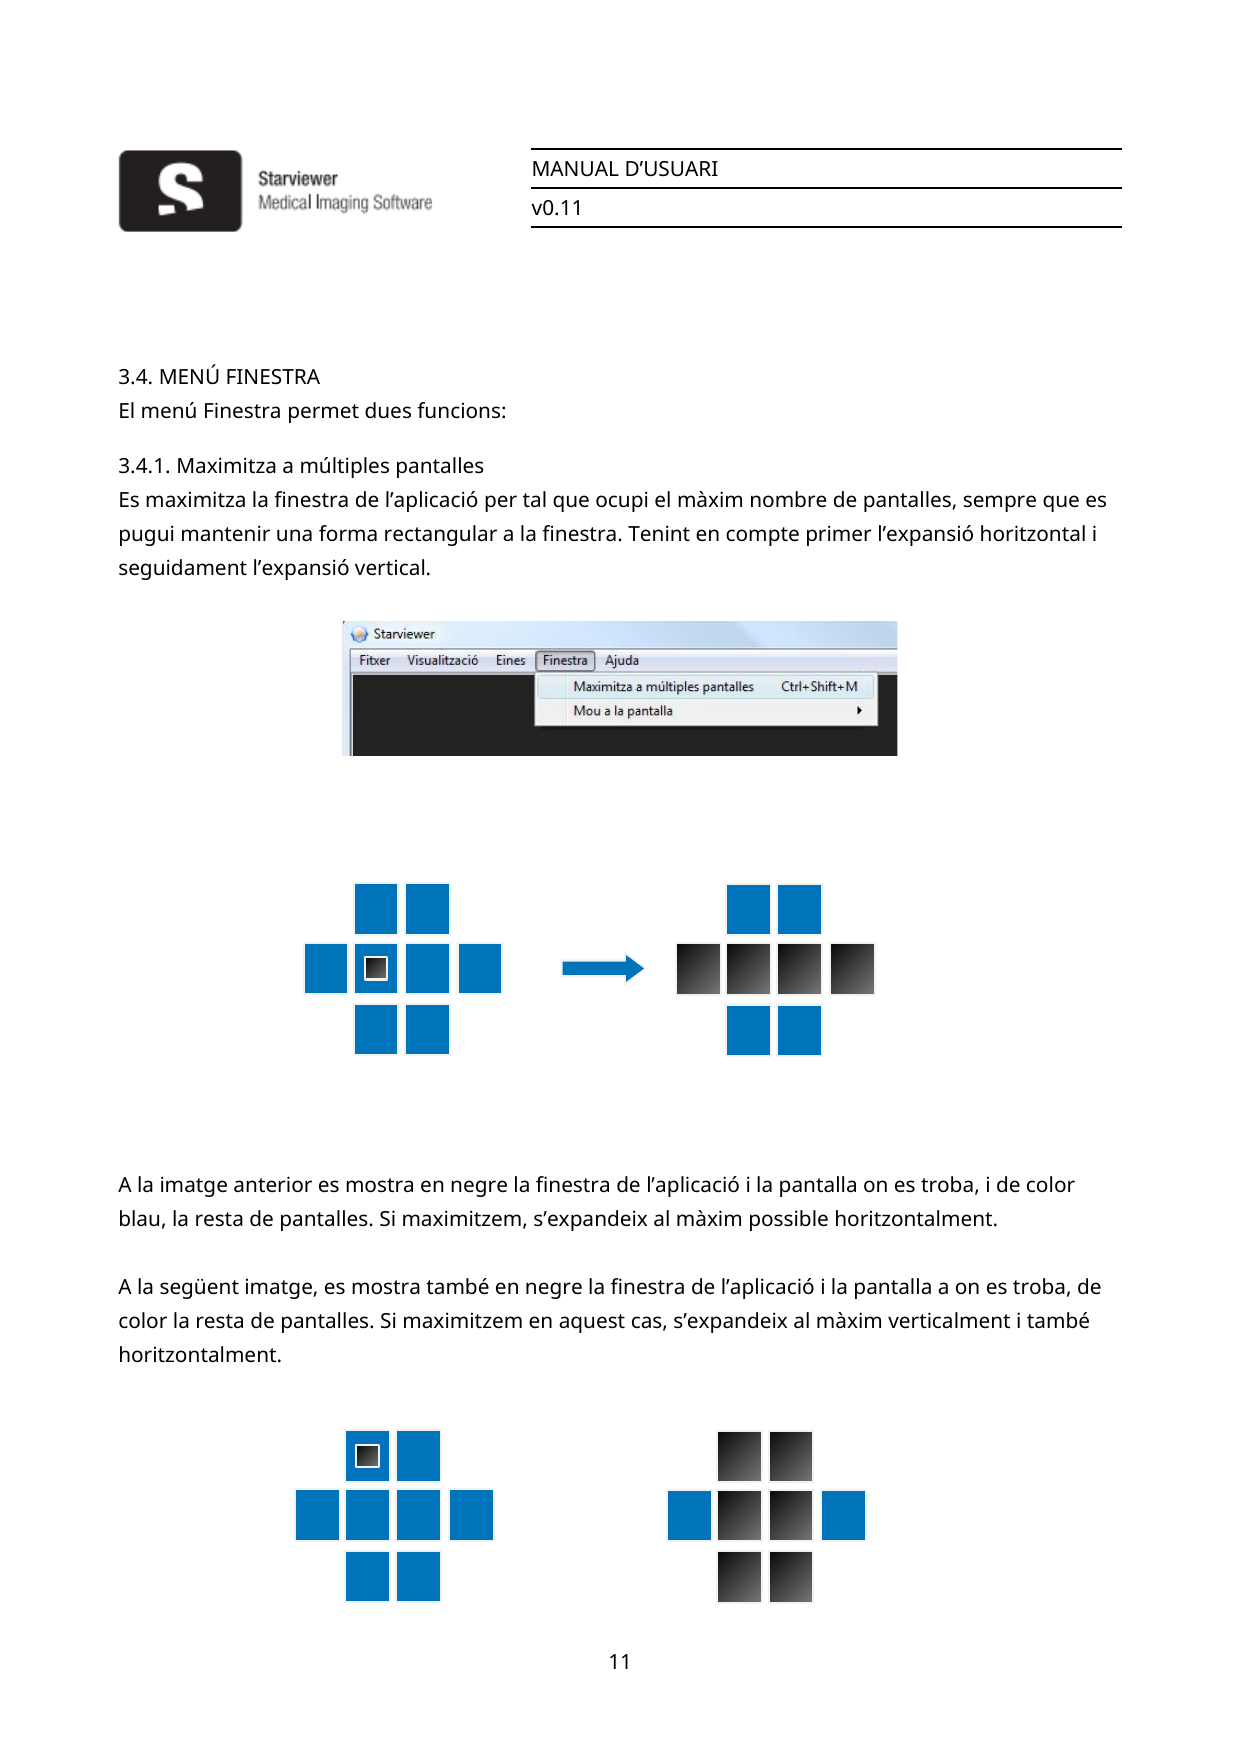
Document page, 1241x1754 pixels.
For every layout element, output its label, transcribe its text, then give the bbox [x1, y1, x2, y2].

text A la imatge anterior es mostra en negre la finestra de l’aplicació i la pantalla on es troba, i de color blau, la resta de pantalles. Si maximitzem, s’expandeix al màxim possible horitzontalment. [118, 1170, 1122, 1232]
subtitle Maximitza a múltiples pantalles [118, 451, 1122, 480]
text El menú Finestra permet dues funcions: [118, 396, 1122, 425]
picture [342, 621, 898, 756]
text Es maximitza la finestra de l’aplicació per tal que ocupi el màxim nombre de pantalles, sempre que es pugui mantenir una forma rectangular a la finestra. Tenint en compte primer l’expansió horitzontal i seguidament l’expansió vertical. [118, 485, 1122, 582]
subtitle Menú finestra [118, 362, 1122, 391]
text A la següent imatge, es mostra també en negre la finestra de l’aplicació i la pantalla a on es troba, de color la resta de pantalles. Si maximitzem en aquest cas, s’expandeix al màxim verticalment i també horitzontalment. [118, 1272, 1122, 1369]
